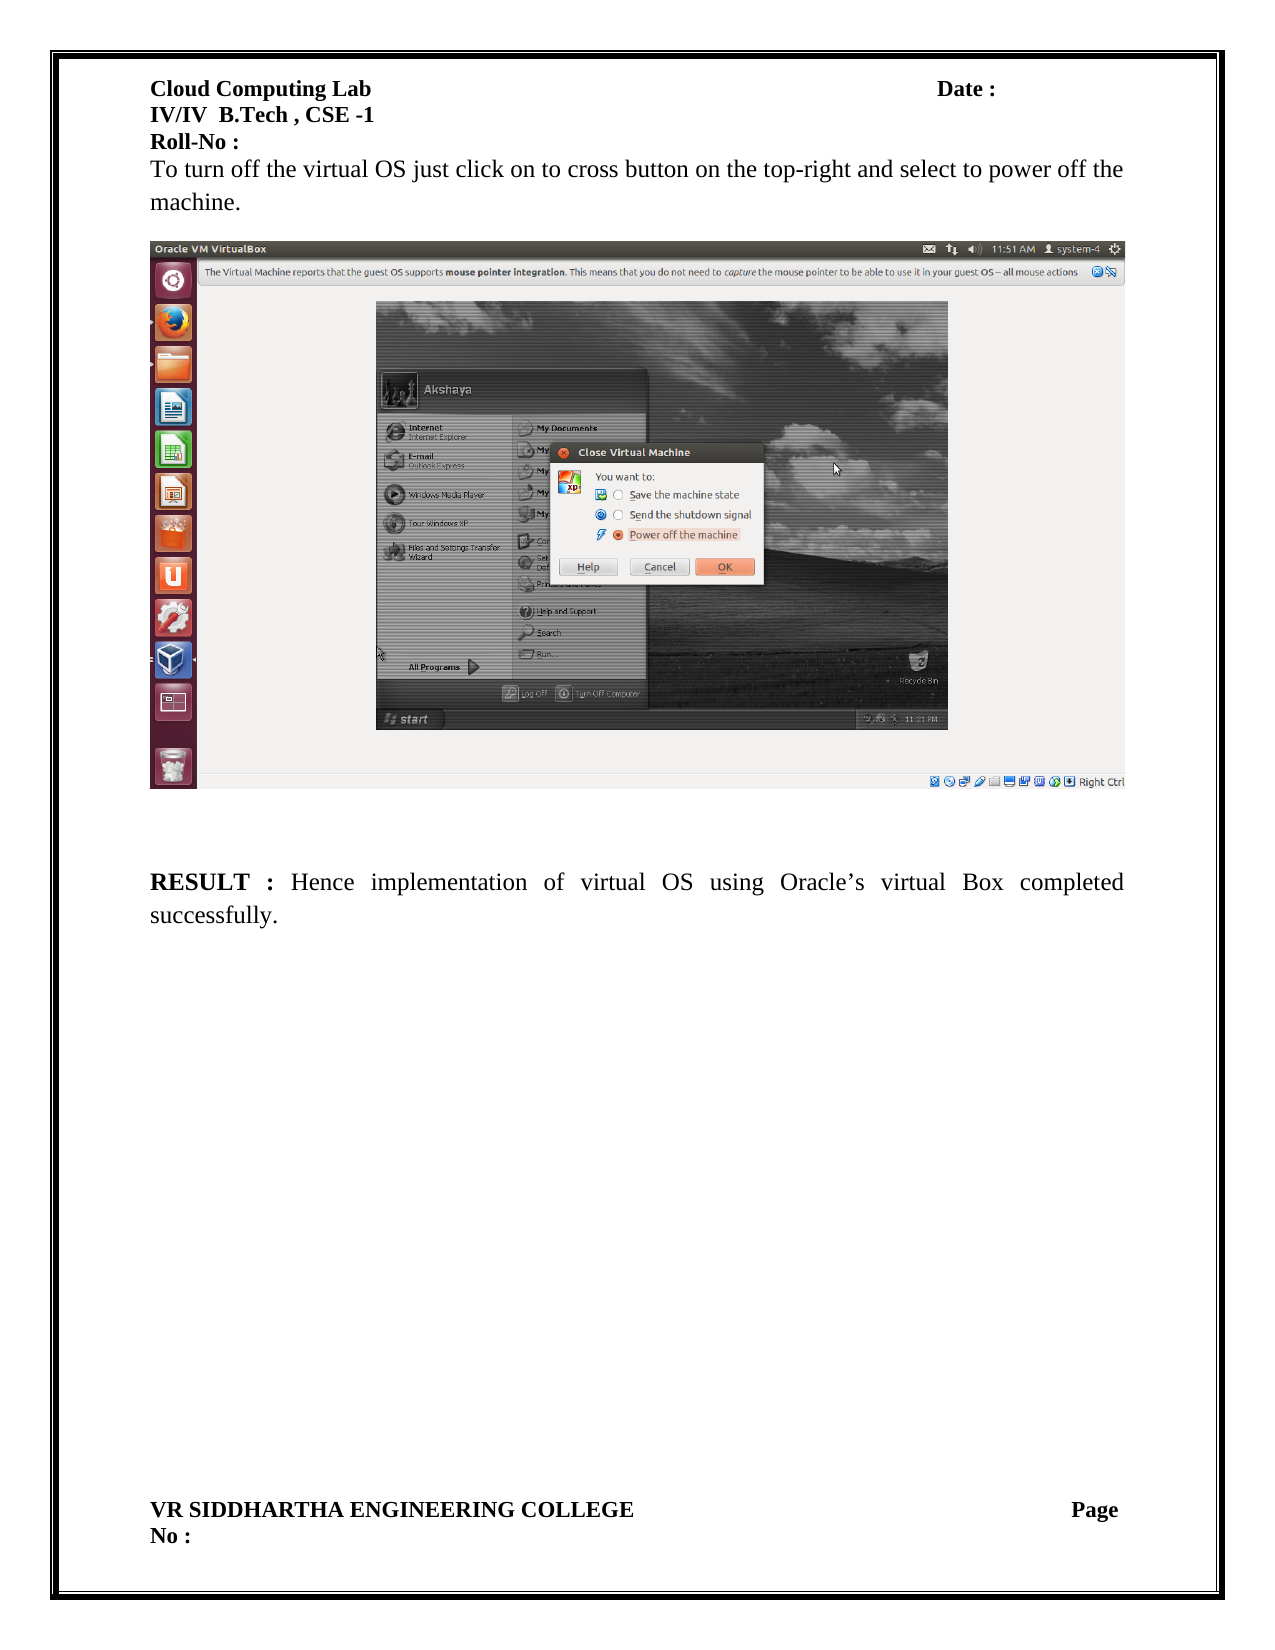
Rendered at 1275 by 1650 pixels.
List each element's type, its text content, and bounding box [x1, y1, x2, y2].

picture [150, 241, 1125, 789]
text To turn off the virtual OS just click on to cross button on the top-right and select to power off the machine. [150, 154, 1125, 216]
text RESULT : Hence implementation of virtual OS using Oracle’s virtual Box completed successfully. [150, 867, 1125, 929]
